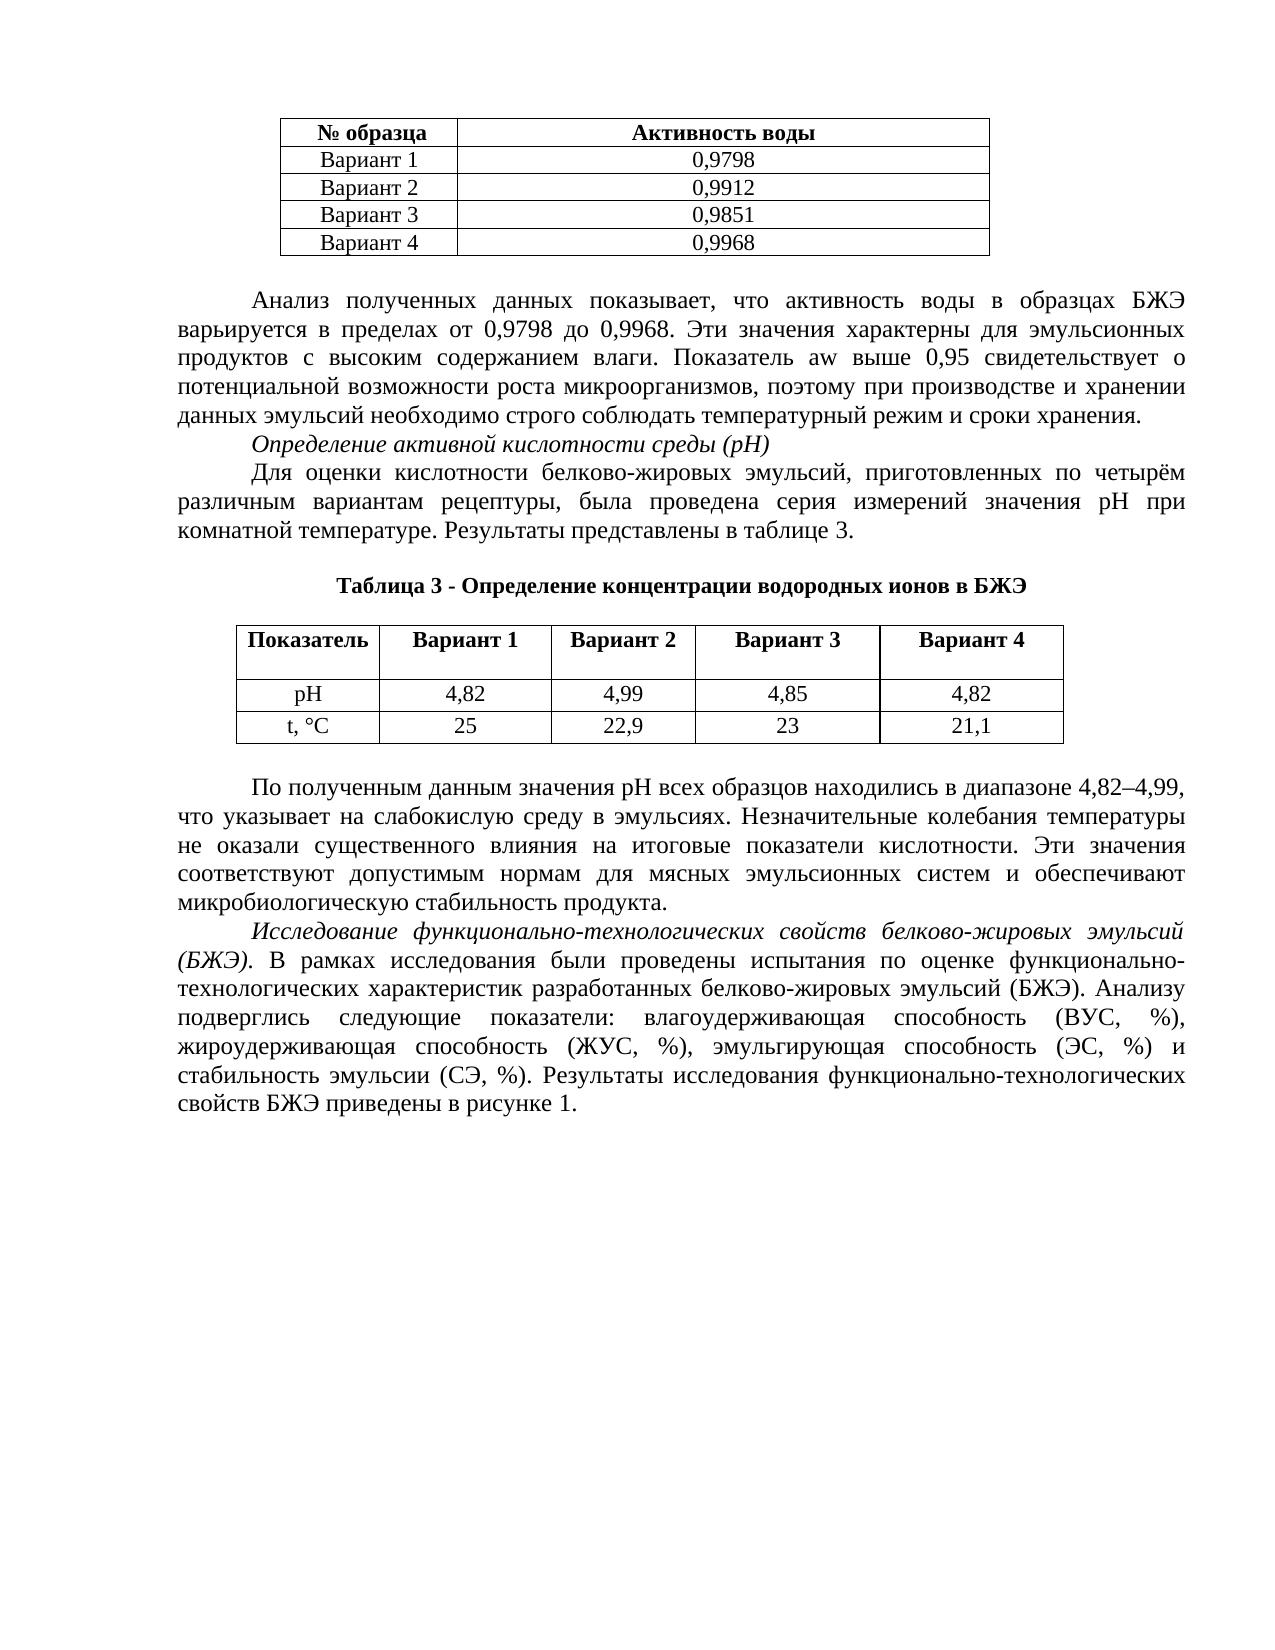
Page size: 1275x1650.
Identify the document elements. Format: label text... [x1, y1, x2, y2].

table_header Вариант 1 [380, 626, 551, 679]
text Для оценки кислотности белково-жировых эмульсий, приготовленных по четырём различным вариантам рецептуры, была проведена серия измерений значения рН при комнатной температуре. Результаты представлены в таблице 3. [177, 457, 1186, 544]
table_cell t, °C [237, 712, 379, 742]
table_cell 4,82 [881, 680, 1063, 711]
table_cell Вариант 1 [281, 147, 457, 173]
text Исследование функционально-технологических свойств белково-жировых эмульсий (БЖЭ). В рамках исследования были проведены испытания по оценке функционально-технологических характеристик разработанных белково-жировых эмульсий (БЖЭ). Анализу подверглись следующие показатели: влагоудерживающая способность (ВУС, %), жироудерживающая способность (ЖУС, %), эмульгирующая способность (ЭС, %) и стабильность эмульсии (СЭ, %). Результаты исследования функционально-технологических свойств БЖЭ приведены в рисунке 1. [177, 916, 1186, 1117]
table_cell 25 [380, 712, 551, 742]
text Таблица 3 - Определение концентрации водородных ионов в БЖЭ [177, 572, 1186, 599]
table_cell 0,9968 [458, 229, 989, 255]
table_cell рН [237, 680, 379, 711]
table_cell 0,9851 [458, 201, 989, 228]
table_header Вариант 2 [552, 626, 695, 679]
table_cell Вариант 4 [281, 229, 457, 255]
table_cell 4,99 [552, 680, 695, 711]
table_cell Вариант 2 [281, 174, 457, 200]
table_header Вариант 3 [696, 626, 879, 679]
table_cell 21,1 [881, 712, 1063, 742]
text По полученным данным значения рН всех образцов находились в диапазоне 4,82–4,99, что указывает на слабокислую среду в эмульсиях. Незначительные колебания температуры не оказали существенного влияния на итоговые показатели кислотности. Эти значения соответствуют допустимым нормам для мясных эмульсионных систем и обеспечивают микробиологическую стабильность продукта. [177, 772, 1186, 916]
text Анализ полученных данных показывает, что активность воды в образцах БЖЭ варьируется в пределах от 0,9798 до 0,9968. Эти значения характерны для эмульсионных продуктов с высоким содержанием влаги. Показатель aw выше 0,95 свидетельствует о потенциальной возможности роста микроорганизмов, поэтому при производстве и хранении данных эмульсий необходимо строго соблюдать температурный режим и сроки хранения. [177, 285, 1186, 429]
table_cell 4,82 [380, 680, 551, 711]
table_header Вариант 4 [881, 626, 1063, 679]
table_cell 0,9798 [458, 147, 989, 173]
table_cell 23 [696, 712, 879, 742]
table_header Активность воды [458, 119, 989, 146]
table_header Показатель [237, 626, 379, 679]
table_header № образца [281, 119, 457, 146]
table_cell 0,9912 [458, 174, 989, 200]
table_cell 4,85 [696, 680, 879, 711]
table_cell Вариант 3 [281, 201, 457, 228]
table_cell 22,9 [552, 712, 695, 742]
text Определение активной кислотности среды (pH) [177, 429, 1186, 457]
